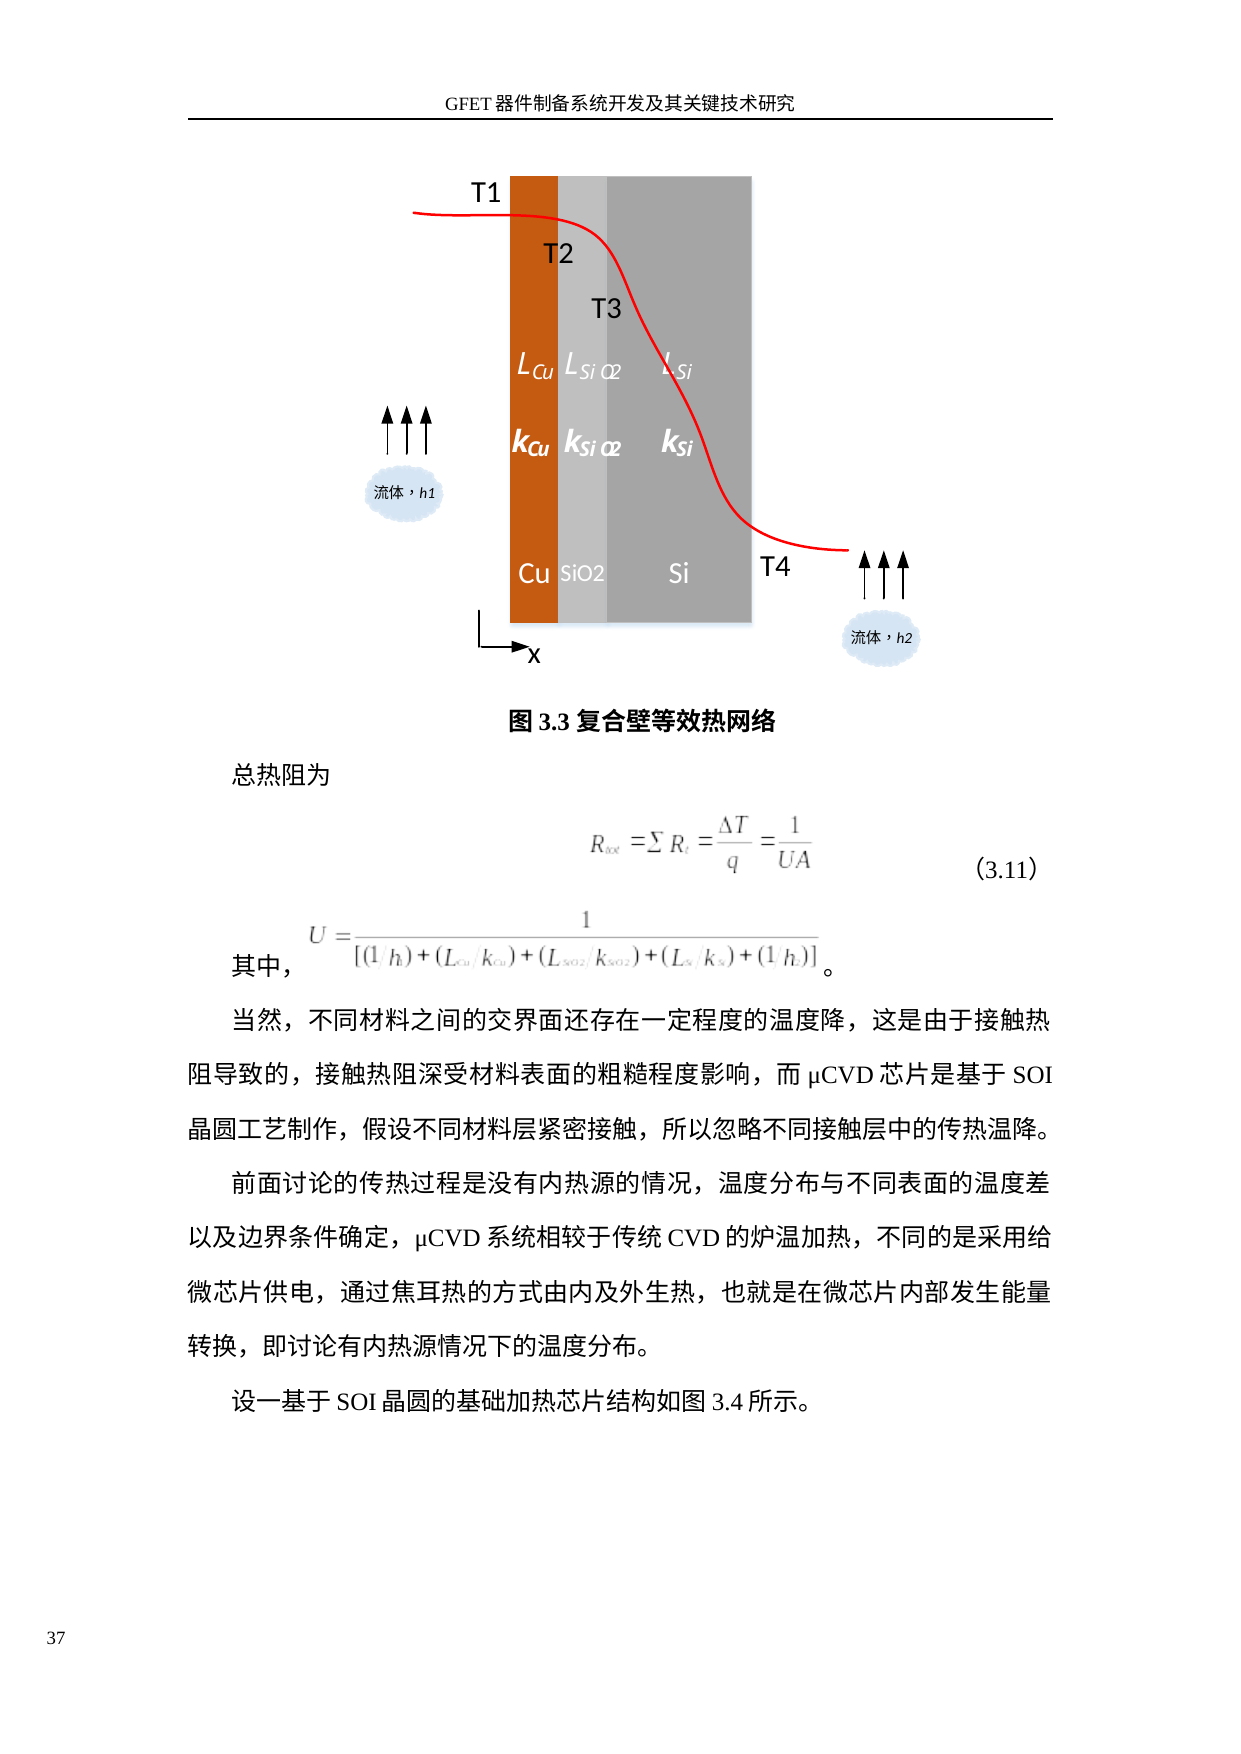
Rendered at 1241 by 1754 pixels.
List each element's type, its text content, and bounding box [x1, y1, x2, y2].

text 总热阻为 [187, 756, 1053, 792]
text 前面讨论的传热过程是没有内热源的情况，温度分布与不同表面的温度差以及边界条件确定，μCVD系统相较于传统CVD的炉温加热，不同的是采用给微芯片供电，通过焦耳热的方式由内及外生热，也就是在微芯片内部发生能量转换，即讨论有内热源情况下的温度分布。 [187, 1163, 1053, 1363]
text 其中，。 [187, 904, 1053, 982]
text 图3.3 复合壁等效热网络 [187, 701, 1053, 737]
text 设一基于SOI晶圆的基础加热芯片结构如图3.4所示。 [187, 1381, 1053, 1417]
text 当然，不同材料之间的交界面还存在一定程度的温度降，这是由于接触热阻导致的，接触热阻深受材料表面的粗糙程度影响，而μCVD芯片是基于SOI晶圆工艺制作，假设不同材料层紧密接触，所以忽略不同接触层中的传热温降。 [187, 1000, 1053, 1145]
text （3.11） [187, 810, 1053, 886]
